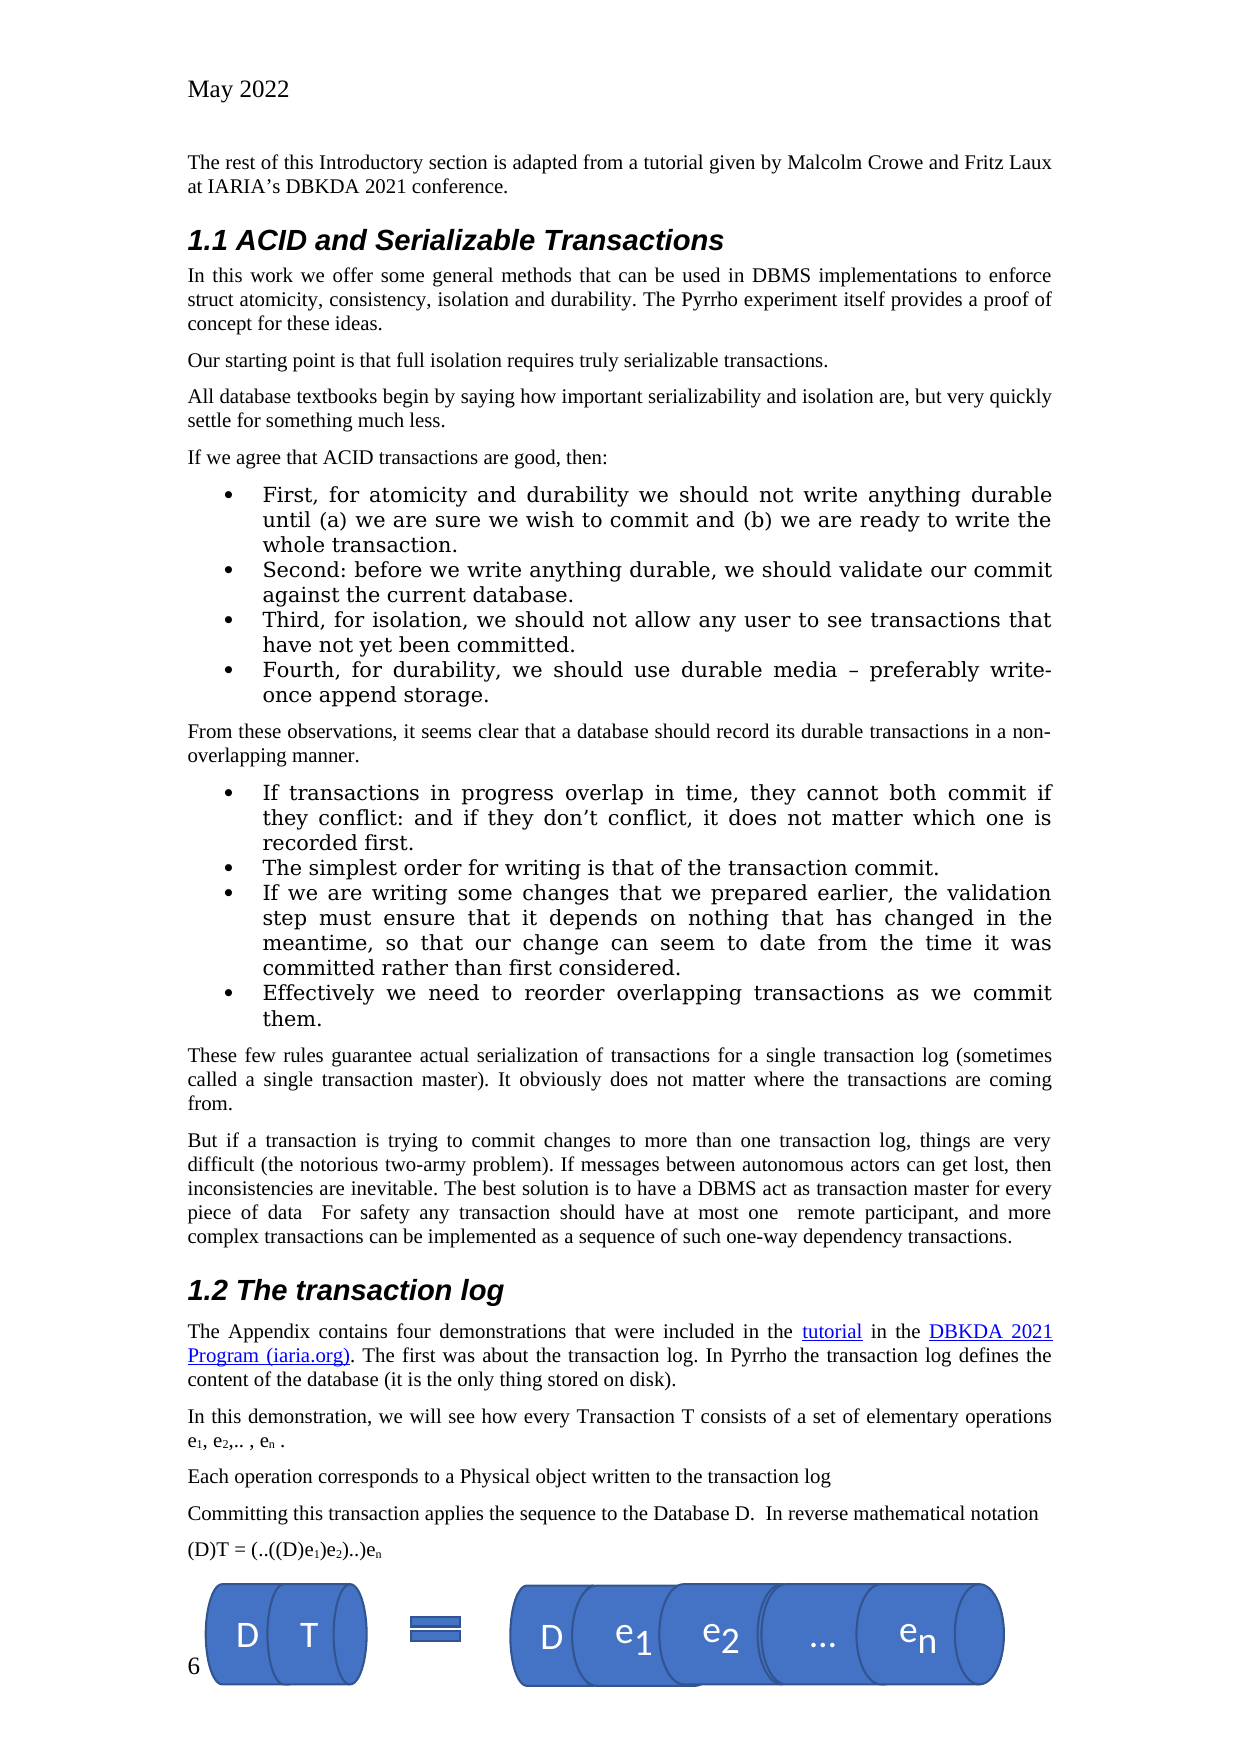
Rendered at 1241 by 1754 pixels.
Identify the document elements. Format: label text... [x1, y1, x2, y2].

list Third, for isolation, we should not allow any user to see transactions that have not yet been committed. [225, 607, 1053, 657]
text These few rules guarantee actual serialization of transactions for a single transaction log (sometimes called a single transaction master). It obviously does not matter where the transactions are coming from. [187, 1043, 1053, 1115]
text Committing this transaction applies the sequence to the Database D. In reverse mathematical notation [187, 1501, 1053, 1525]
text The rest of this Introductory section is adapted from a tutorial given by Malcolm Crowe and Fritz Laux at IARIA’s DBKDA 2021 conference. [187, 150, 1053, 198]
text Our starting point is that full isolation requires truly serializable transactions. [187, 348, 1053, 372]
list Fourth, for durability, we should use durable media – preferably write-once append storage. [225, 657, 1053, 707]
text In this work we offer some general methods that can be used in DBMS implementations to enforce struct atomicity, consistency, isolation and durability. The Pyrrho experiment itself provides a proof of concept for these ideas. [187, 263, 1053, 335]
text But if a transaction is trying to commit changes to more than one transaction log, things are very difficult (the notorious two-army problem). If messages between autonomous actors can get lost, then inconsistencies are inevitable. The best solution is to have a DBMS act as transaction master for every piece of data For safety any transaction should have at most one remote participant, and more complex transactions can be implemented as a sequence of such one-way dependency transactions. [187, 1127, 1053, 1248]
text In this demonstration, we will see how every Transaction T consists of a set of elementary operations e1, e2,.. , en . [187, 1403, 1053, 1452]
text All database textbooks begin by saying how important serializability and isolation are, but very quickly settle for something much less. [187, 384, 1053, 432]
list The simplest order for writing is that of the transaction commit. [225, 855, 1053, 880]
text From these observations, it seems clear that a database should record its durable transactions in a non-overlapping manner. [187, 719, 1053, 767]
list If transactions in progress overlap in time, they cannot both commit if they conflict: and if they don’t conflict, it does not matter which one is recorded first. [225, 780, 1053, 855]
list If we are writing some changes that we prepared earlier, the validation step must ensure that it depends on nothing that has changed in the meantime, so that our change can seem to date from the time it was committed rather than first considered. [225, 880, 1053, 980]
text The Appendix contains four demonstrations that were included in the tutorial in the DBKDA 2021 Program (iaria.org). The first was about the transaction log. In Pyrrho the transaction log defines the content of the database (it is the only thing stored on disk). [187, 1319, 1053, 1391]
text If we agree that ACID transactions are good, then: [187, 445, 1053, 469]
list Effectively we need to reorder overlapping transactions as we commit them. [225, 980, 1053, 1030]
text (D)T = (..((D)e1)e2)..)en [187, 1537, 1053, 1561]
subtitle ACID and Serializable Transactions [187, 223, 1053, 257]
text Each operation corresponds to a Physical object written to the transaction log [187, 1464, 1053, 1488]
list First, for atomicity and durability we should not write anything durable until (a) we are sure we wish to commit and (b) we are ready to write the whole transaction. [225, 481, 1053, 556]
subtitle The transaction log [187, 1273, 1053, 1306]
list Second: before we write anything durable, we should validate our commit against the current database. [225, 556, 1053, 607]
